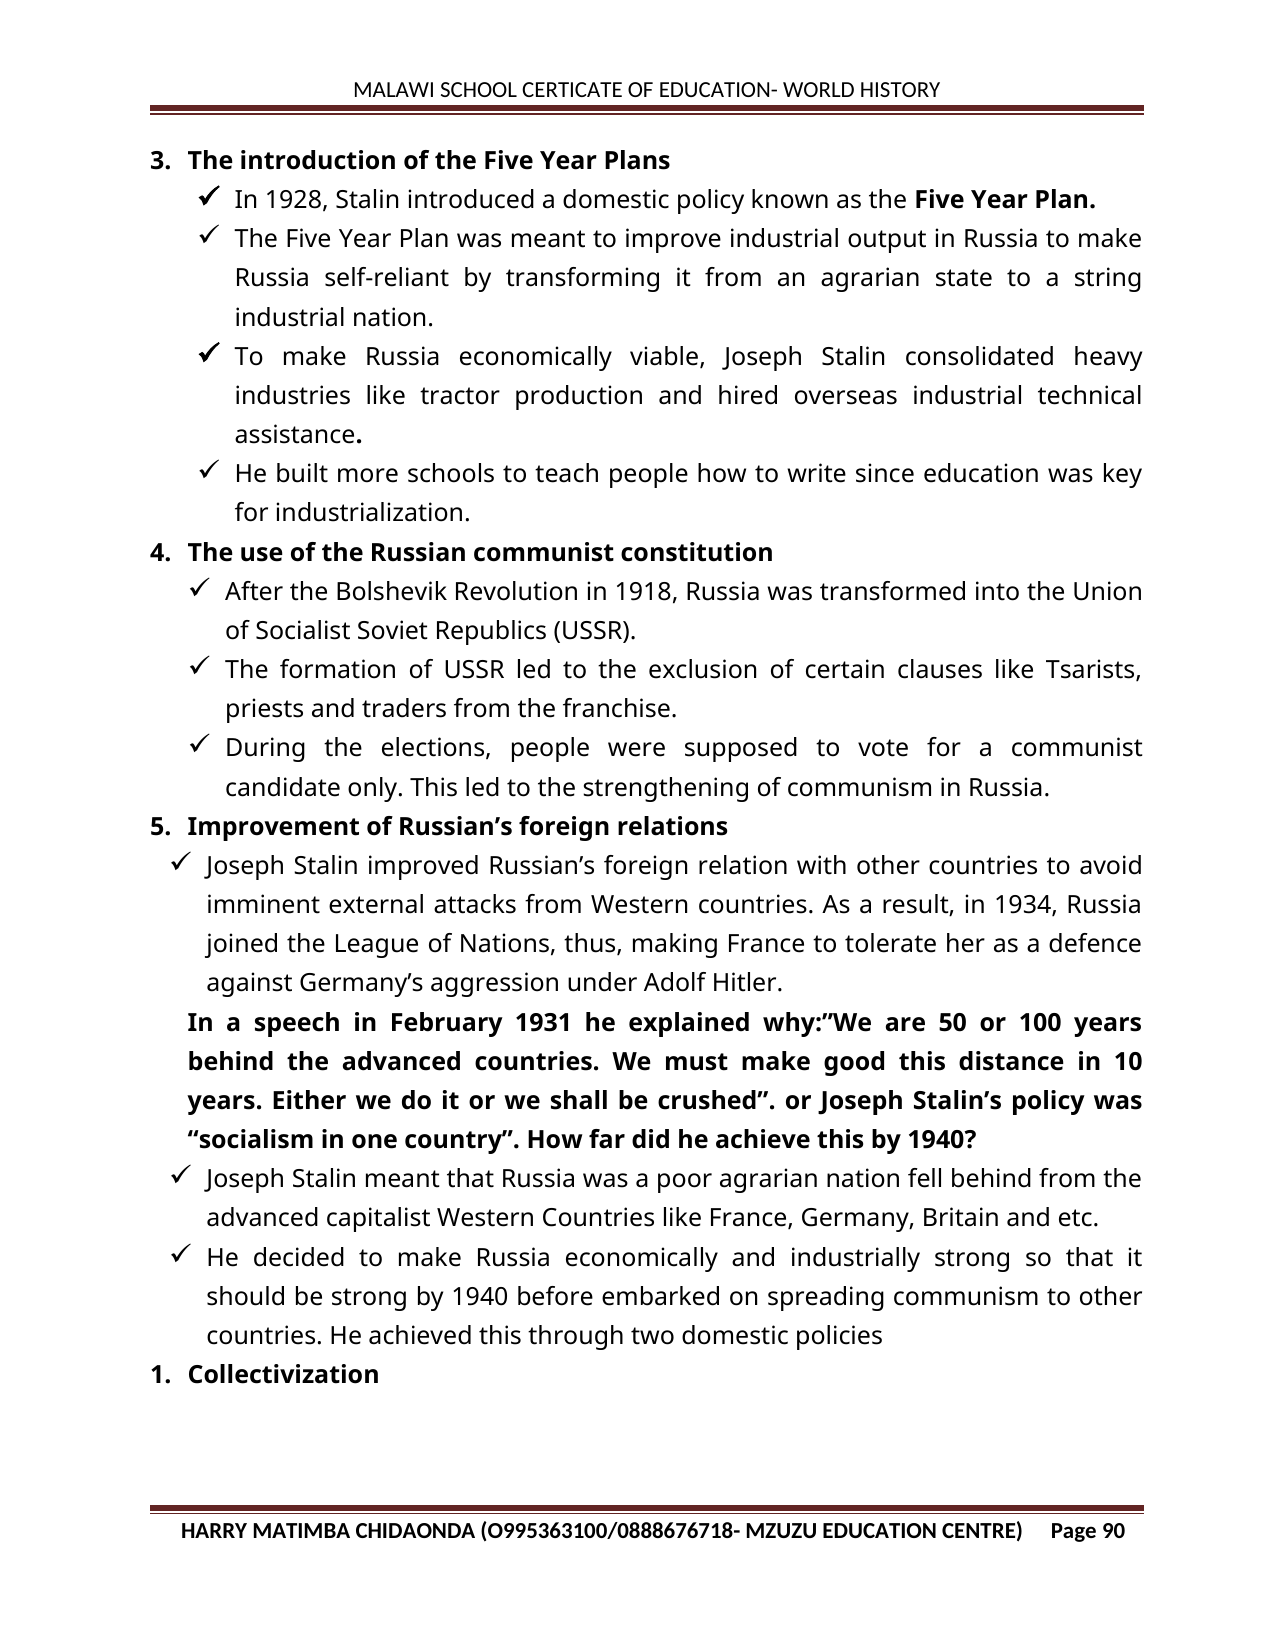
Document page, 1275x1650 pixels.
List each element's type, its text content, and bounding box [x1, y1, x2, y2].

list Improvement of Russian’s foreign relations [150, 808, 1144, 842]
list After the Bolshevik Revolution in 1918, Russia was transformed into the Union of Socialist Soviet Republics (USSR). [187, 573, 1144, 647]
list The use of the Russian communist constitution [150, 534, 1144, 568]
list Joseph Stalin meant that Russia was a poor agrarian nation fell behind from the advanced capitalist Western Countries like France, Germany, Britain and etc. [169, 1161, 1144, 1234]
list Joseph Stalin improved Russian’s foreign relation with other countries to avoid imminent external attacks from Western countries. As a result, in 1934, Russia joined the League of Nations, thus, making France to tolerate her as a defence against Germany’s aggression under Adolf Hitler. [169, 847, 1144, 999]
list The Five Year Plan was meant to improve industrial output in Russia to make Russia self-reliant by transforming it from an agrarian state to a string industrial nation. [197, 221, 1144, 333]
list The formation of USSR led to the exclusion of certain clauses like Tsarists, priests and traders from the franchise. [187, 652, 1144, 725]
list During the elections, people were supposed to vote for a communist candidate only. This led to the strengthening of communism in Russia. [187, 730, 1144, 803]
list To make Russia economically viable, Joseph Stalin consolidated heavy industries like tractor production and hired overseas industrial technical assistance. [197, 338, 1144, 451]
list Collectivization [150, 1357, 1144, 1391]
list In 1928, Stalin introduced a domestic policy known as the Five Year Plan. [197, 182, 1144, 216]
list He built more schools to teach people how to write since education was key for industrialization. [197, 456, 1144, 529]
text In a speech in February 1931 he explained why:”We are 50 or 100 years behind the advanced countries. We must make good this distance in 10 years. Either we do it or we shall be crushed”. or Joseph Stalin’s policy was “socialism in one country”. How far did he achieve this by 1940? [187, 1004, 1144, 1156]
list He decided to make Russia economically and industrially strong so that it should be strong by 1940 before embarked on spreading communism to other countries. He achieved this through two domestic policies [169, 1239, 1144, 1352]
list The introduction of the Five Year Plans [150, 142, 1144, 177]
